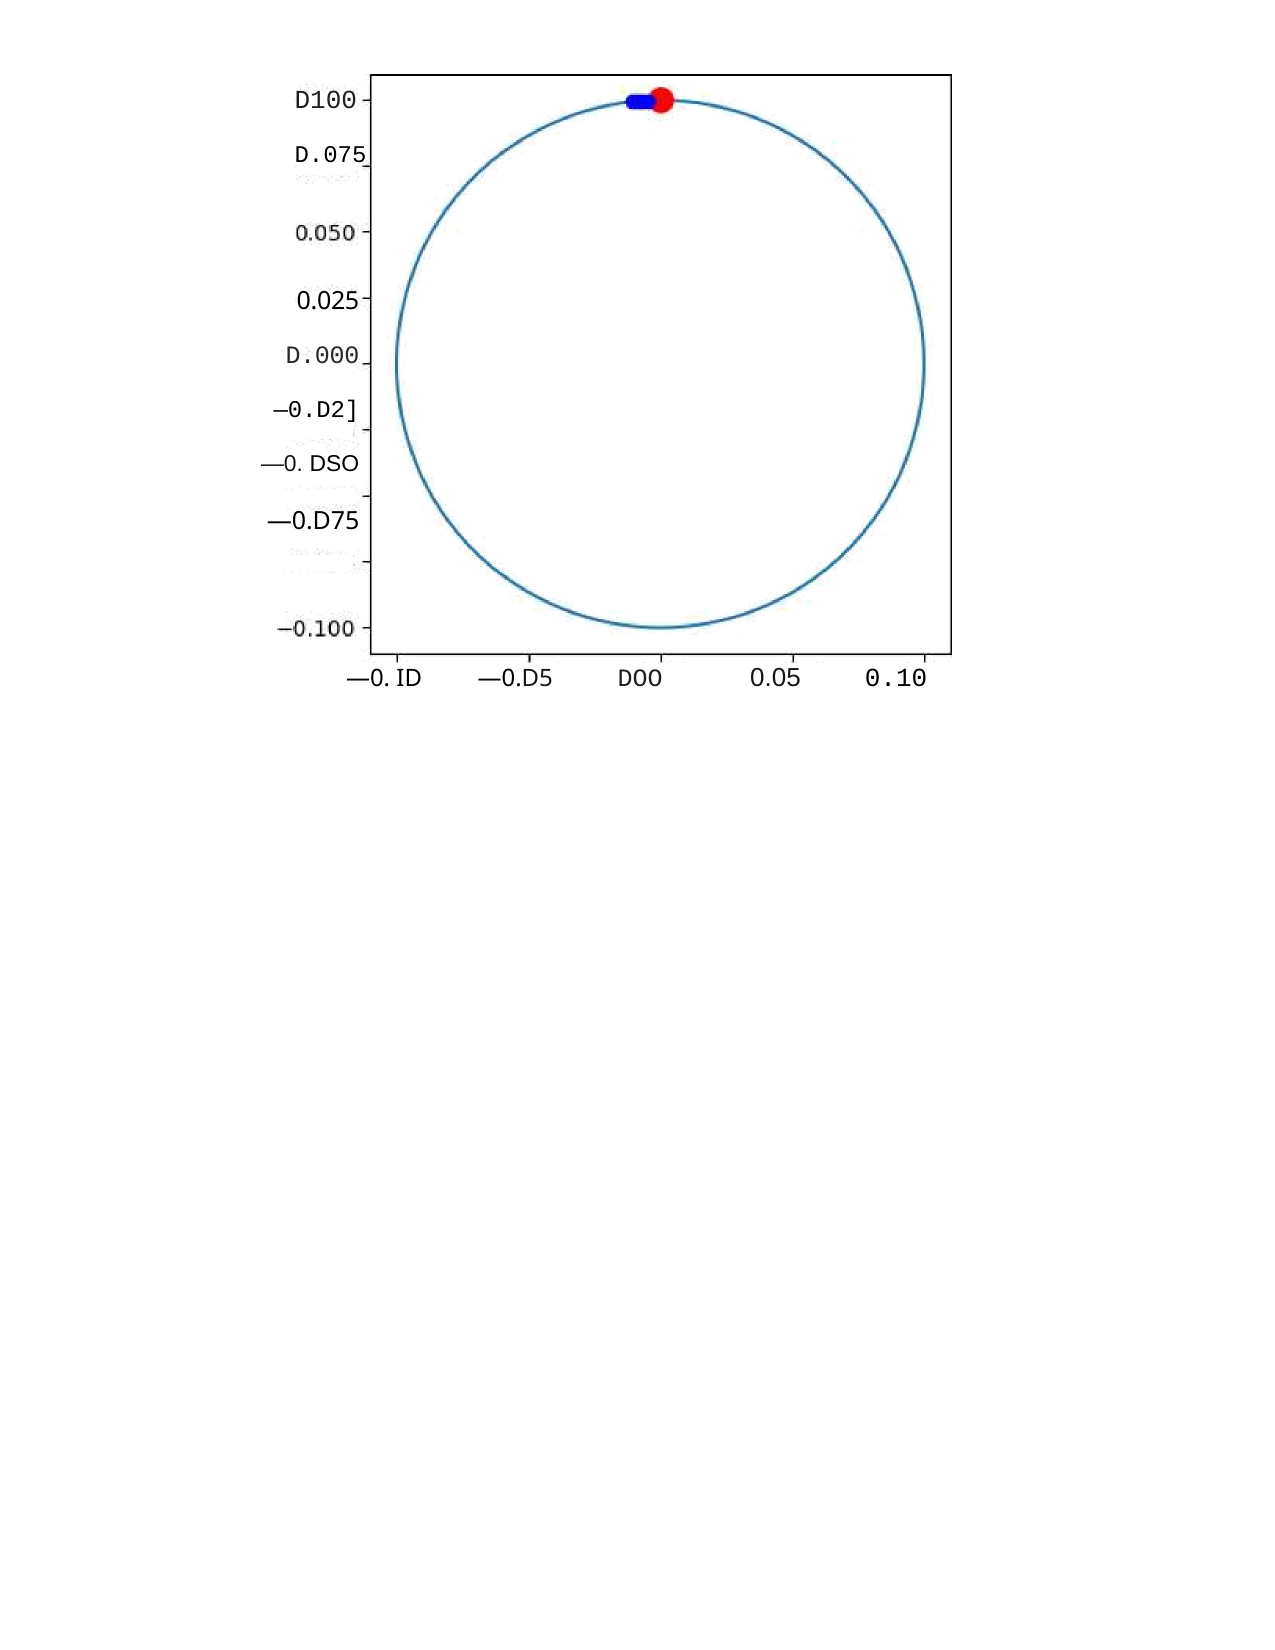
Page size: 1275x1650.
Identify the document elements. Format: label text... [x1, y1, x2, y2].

text —0. ID —0.D5 DOO 0.05 0.10 [346, 663, 1206, 693]
picture [286, 457, 293, 470]
picture [277, 74, 952, 663]
